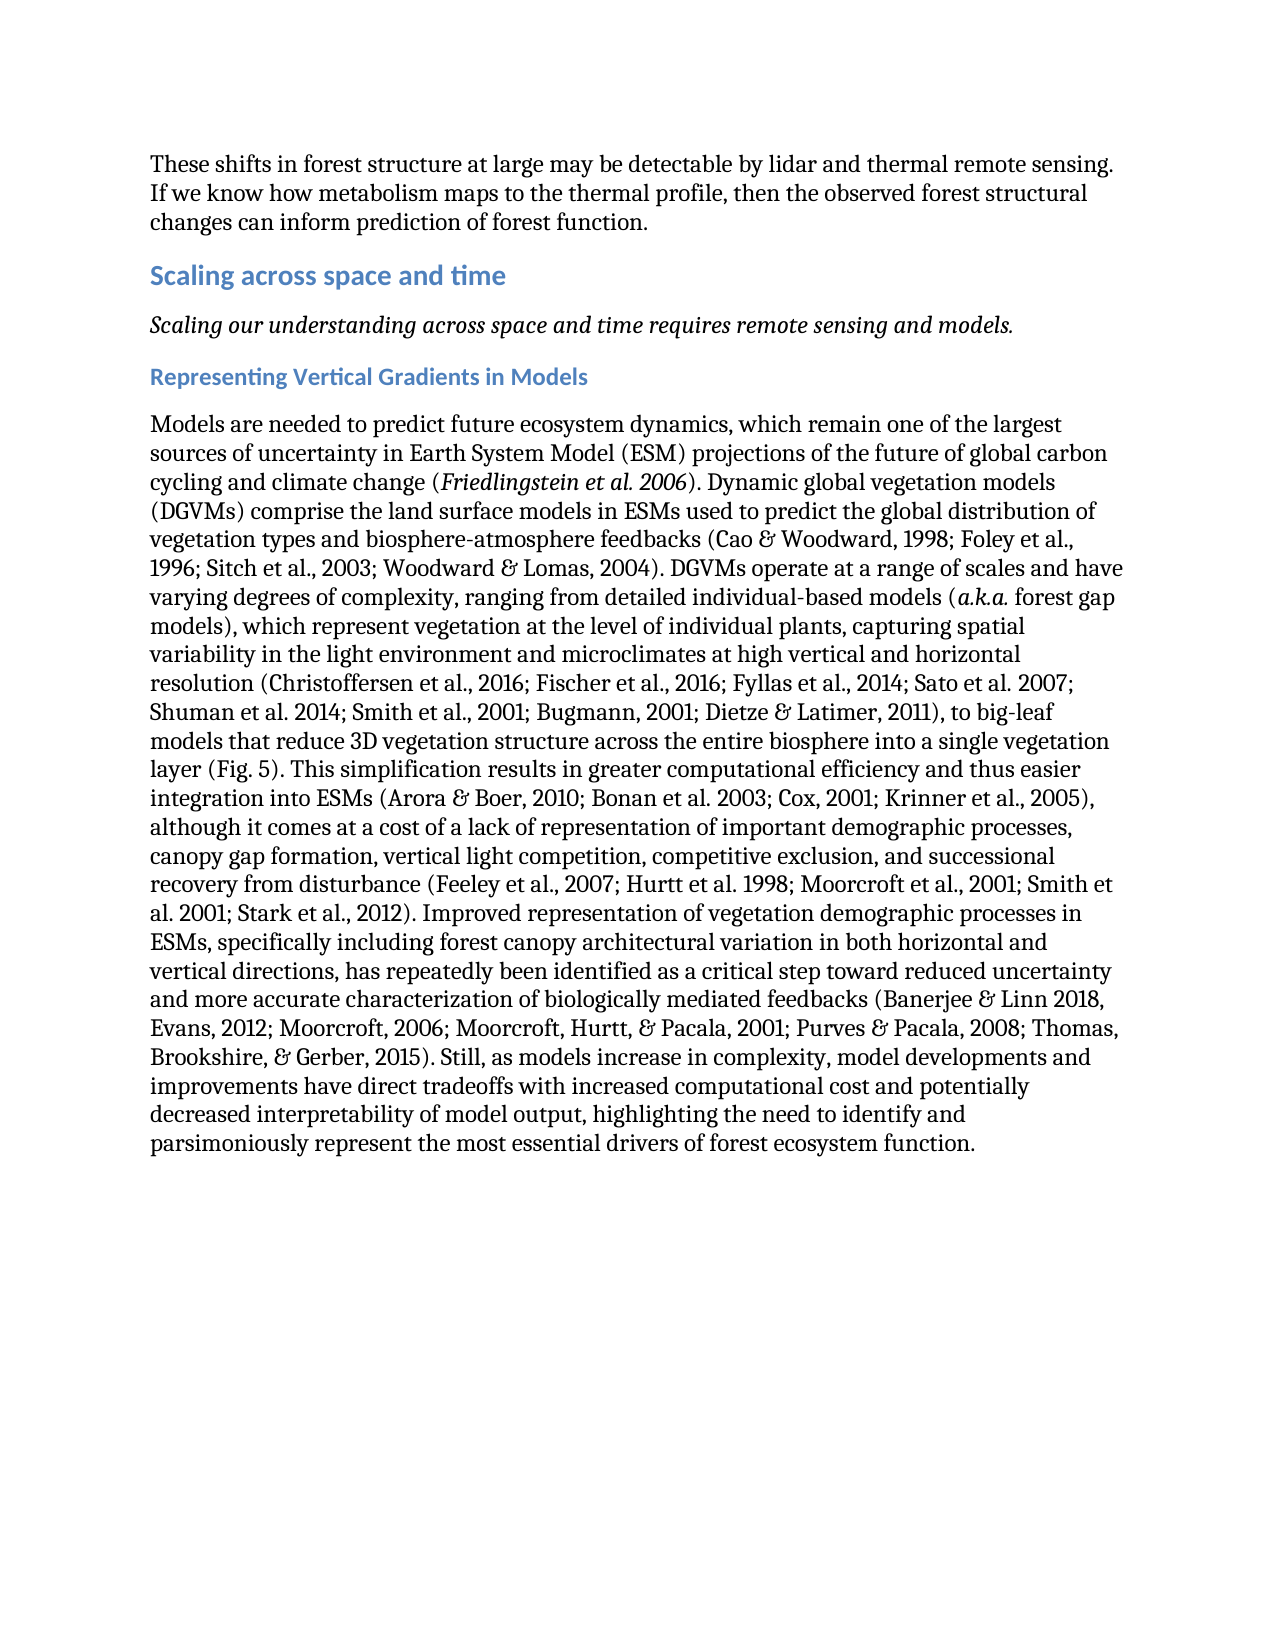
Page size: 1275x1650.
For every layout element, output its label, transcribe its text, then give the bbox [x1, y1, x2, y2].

subtitle Representing Vertical Gradients in Models [150, 361, 1125, 392]
subtitle Scaling across space and time [150, 257, 1125, 293]
text These shifts in forest structure at large may be detectable by lidar and thermal remote sensing. If we know how metabolism maps to the thermal profile, then the observed forest structural changes can inform prediction of forest function. [150, 150, 1125, 236]
text Models are needed to predict future ecosystem dynamics, which remain one of the largest sources of uncertainty in Earth System Model (ESM) projections of the future of global carbon cycling and climate change (Friedlingstein et al. 2006). Dynamic global vegetation models (DGVMs) comprise the land surface models in ESMs used to predict the global distribution of vegetation types and biosphere-atmosphere feedbacks (Cao & Woodward, 1998; Foley et al., 1996; Sitch et al., 2003; Woodward & Lomas, 2004). DGVMs operate at a range of scales and have varying degrees of complexity, ranging from detailed individual-based models (a.k.a. forest gap models), which represent vegetation at the level of individual plants, capturing spatial variability in the light environment and microclimates at high vertical and horizontal resolution (Christoffersen et al., 2016; Fischer et al., 2016; Fyllas et al., 2014; Sato et al. 2007; Shuman et al. 2014; Smith et al., 2001; Bugmann, 2001; Dietze & Latimer, 2011), to big-leaf models that reduce 3D vegetation structure across the entire biosphere into a single vegetation layer (Fig. 5). This simplification results in greater computational efficiency and thus easier integration into ESMs (Arora & Boer, 2010; Bonan et al. 2003; Cox, 2001; Krinner et al., 2005), although it comes at a cost of a lack of representation of important demographic processes, canopy gap formation, vertical light competition, competitive exclusion, and successional recovery from disturbance (Feeley et al., 2007; Hurtt et al. 1998; Moorcroft et al., 2001; Smith et al. 2001; Stark et al., 2012). Improved representation of vegetation demographic processes in ESMs, specifically including forest canopy architectural variation in both horizontal and vertical directions, has repeatedly been identified as a critical step toward reduced uncertainty and more accurate characterization of biologically mediated feedbacks (Banerjee & Linn 2018, Evans, 2012; Moorcroft, 2006; Moorcroft, Hurtt, & Pacala, 2001; Purves & Pacala, 2008; Thomas, Brookshire, & Gerber, 2015). Still, as models increase in complexity, model developments and improvements have direct tradeoffs with increased computational cost and potentially decreased interpretability of model output, highlighting the need to identify and parsimoniously represent the most essential drivers of forest ecosystem function. [150, 410, 1125, 1158]
text Scaling our understanding across space and time requires remote sensing and models. [150, 311, 1125, 340]
